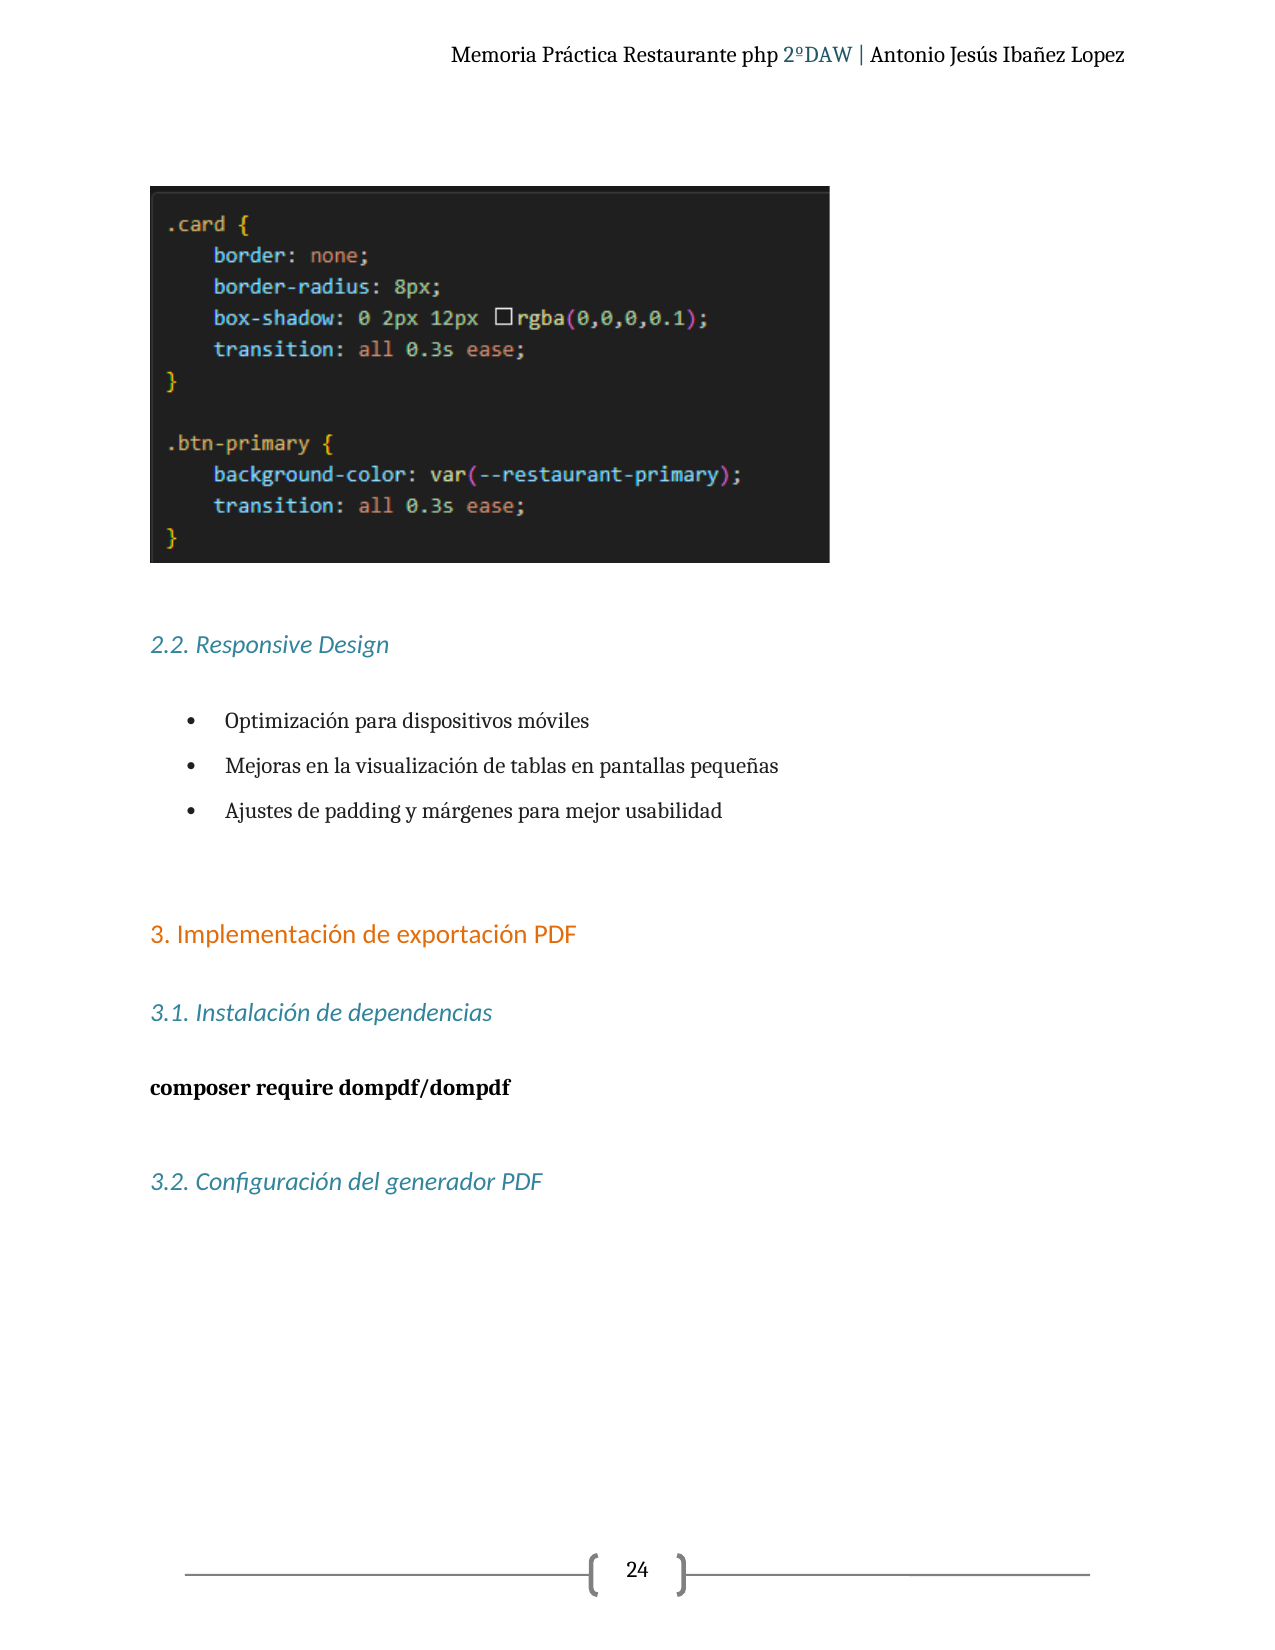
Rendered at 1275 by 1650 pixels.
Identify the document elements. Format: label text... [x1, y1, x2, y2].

list Ajustes de padding y márgenes para mejor usabilidad [187, 798, 1125, 824]
list Optimización para dispositivos móviles [187, 708, 1125, 734]
picture [150, 186, 830, 563]
subtitle 3. Implementación de exportación PDF [150, 918, 1125, 951]
subtitle 2.2. Responsive Design [150, 629, 1125, 660]
subtitle 3.1. Instalación de dependencias [150, 996, 1125, 1028]
subtitle 3.2. Configuración del generador PDF [150, 1165, 1125, 1197]
text composer require dompdf/dompdf [150, 1075, 1125, 1102]
list Mejoras en la visualización de tablas en pantallas pequeñas [187, 753, 1125, 779]
